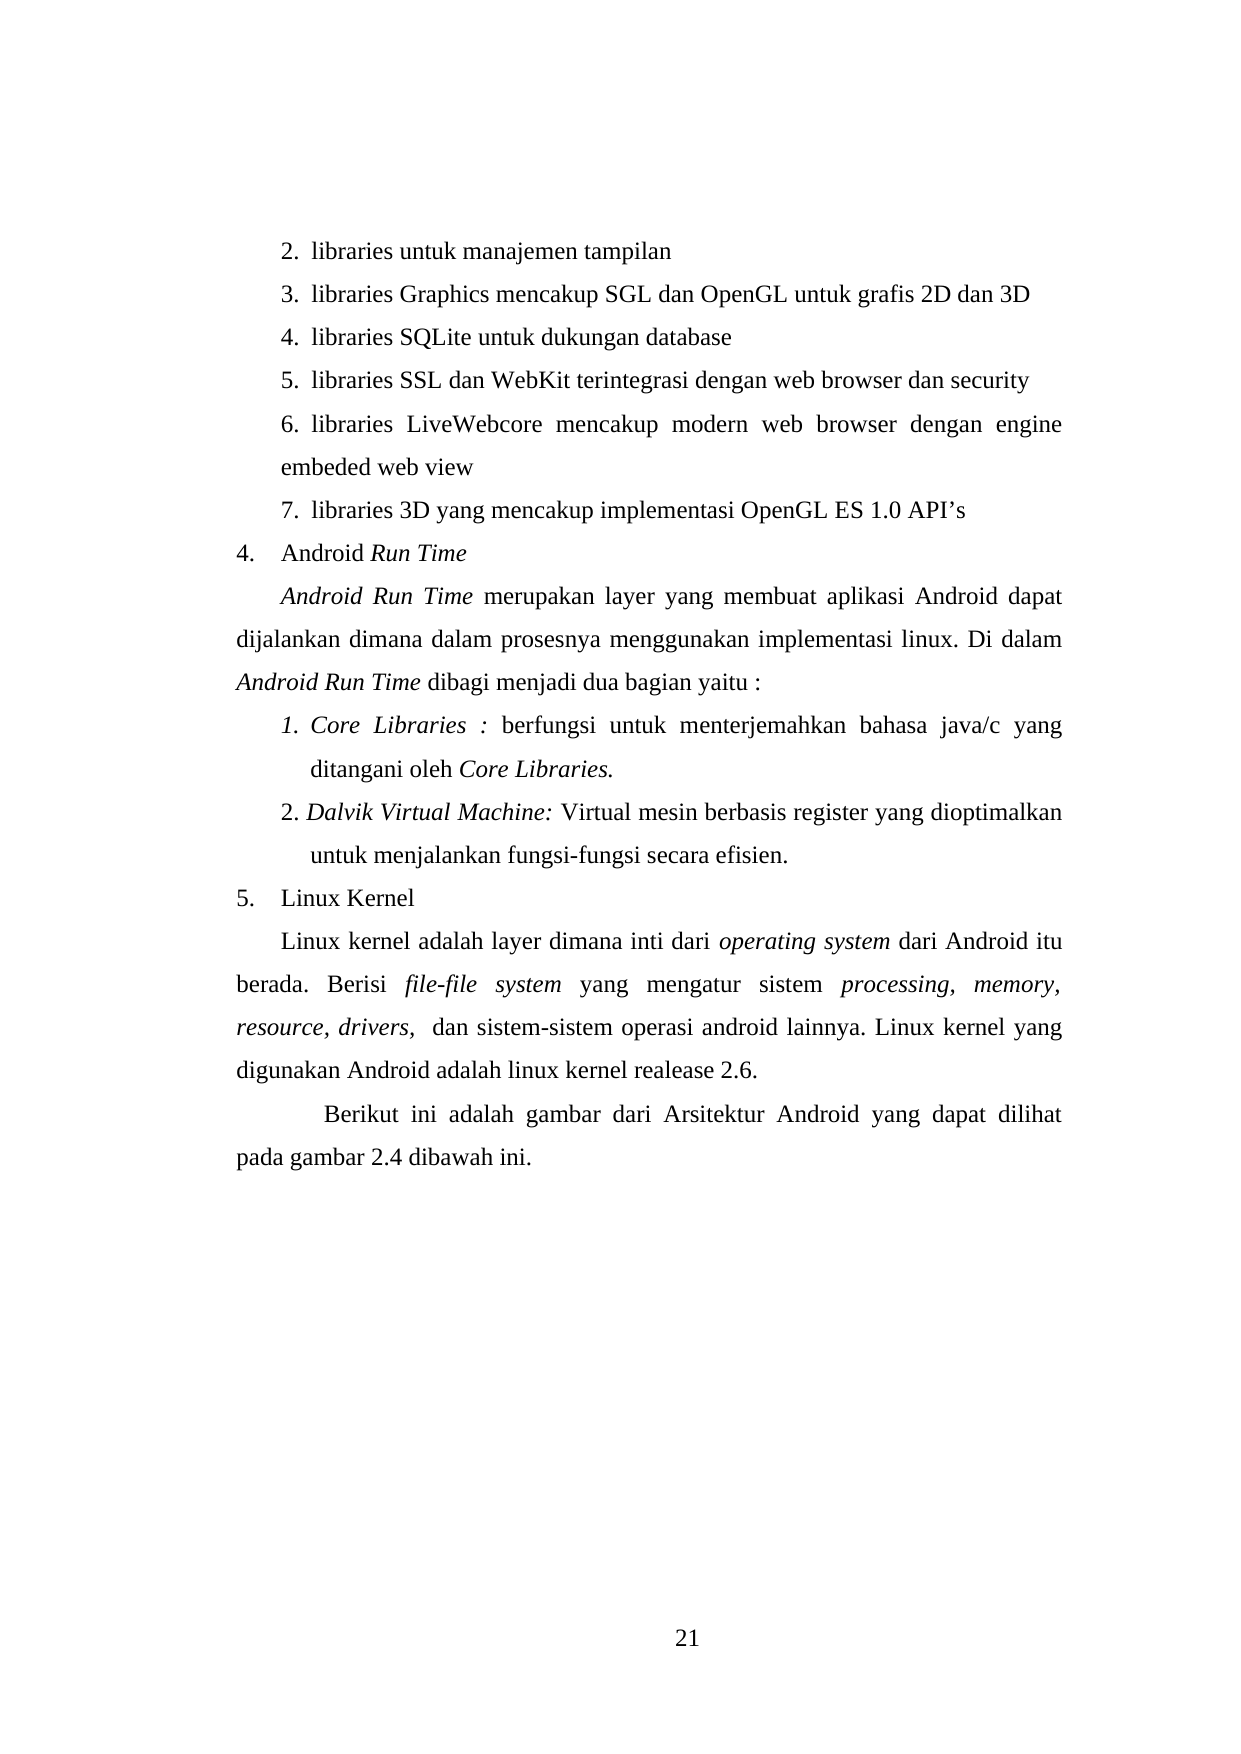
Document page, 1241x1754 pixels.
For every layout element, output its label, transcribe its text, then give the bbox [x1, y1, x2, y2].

text 2. Dalvik Virtual Machine: Virtual mesin berbasis register yang dioptimalkan untuk menjalankan fungsi-fungsi secara efisien. [281, 797, 1063, 869]
list Core Libraries : berfungsi untuk menterjemahkan bahasa java/c yang ditangani oleh Core Libraries. [281, 711, 1063, 782]
list libraries SQLite untuk dukungan database [281, 322, 1063, 351]
text Berikut ini adalah gambar dari Arsitektur Android yang dapat dilihat pada gambar 2.4 dibawah ini. [236, 1099, 1063, 1171]
list Android Run Time [236, 538, 1063, 567]
list libraries Graphics mencakup SGL dan OpenGL untuk grafis 2D dan 3D [281, 279, 1063, 308]
list libraries untuk manajemen tampilan [281, 236, 1063, 265]
list Linux Kernel [236, 883, 1063, 912]
list libraries LiveWebcore mencakup modern web browser dengan engine embeded web view [281, 409, 1063, 481]
list libraries SSL dan WebKit terintegrasi dengan web browser dan security [281, 366, 1063, 394]
text Linux kernel adalah layer dimana inti dari operating system dari Android itu berada. Berisi file-file system yang mengatur sistem processing, memory, resource, drivers, dan sistem-sistem operasi android lainnya. Linux kernel yang digunakan Android adalah linux kernel realease 2.6. [236, 926, 1063, 1084]
text Android Run Time merupakan layer yang membuat aplikasi Android dapat dijalankan dimana dalam prosesnya menggunakan implementasi linux. Di dalam Android Run Time dibagi menjadi dua bagian yaitu : [236, 581, 1063, 696]
list libraries 3D yang mencakup implementasi OpenGL ES 1.0 API’s [281, 495, 1063, 524]
